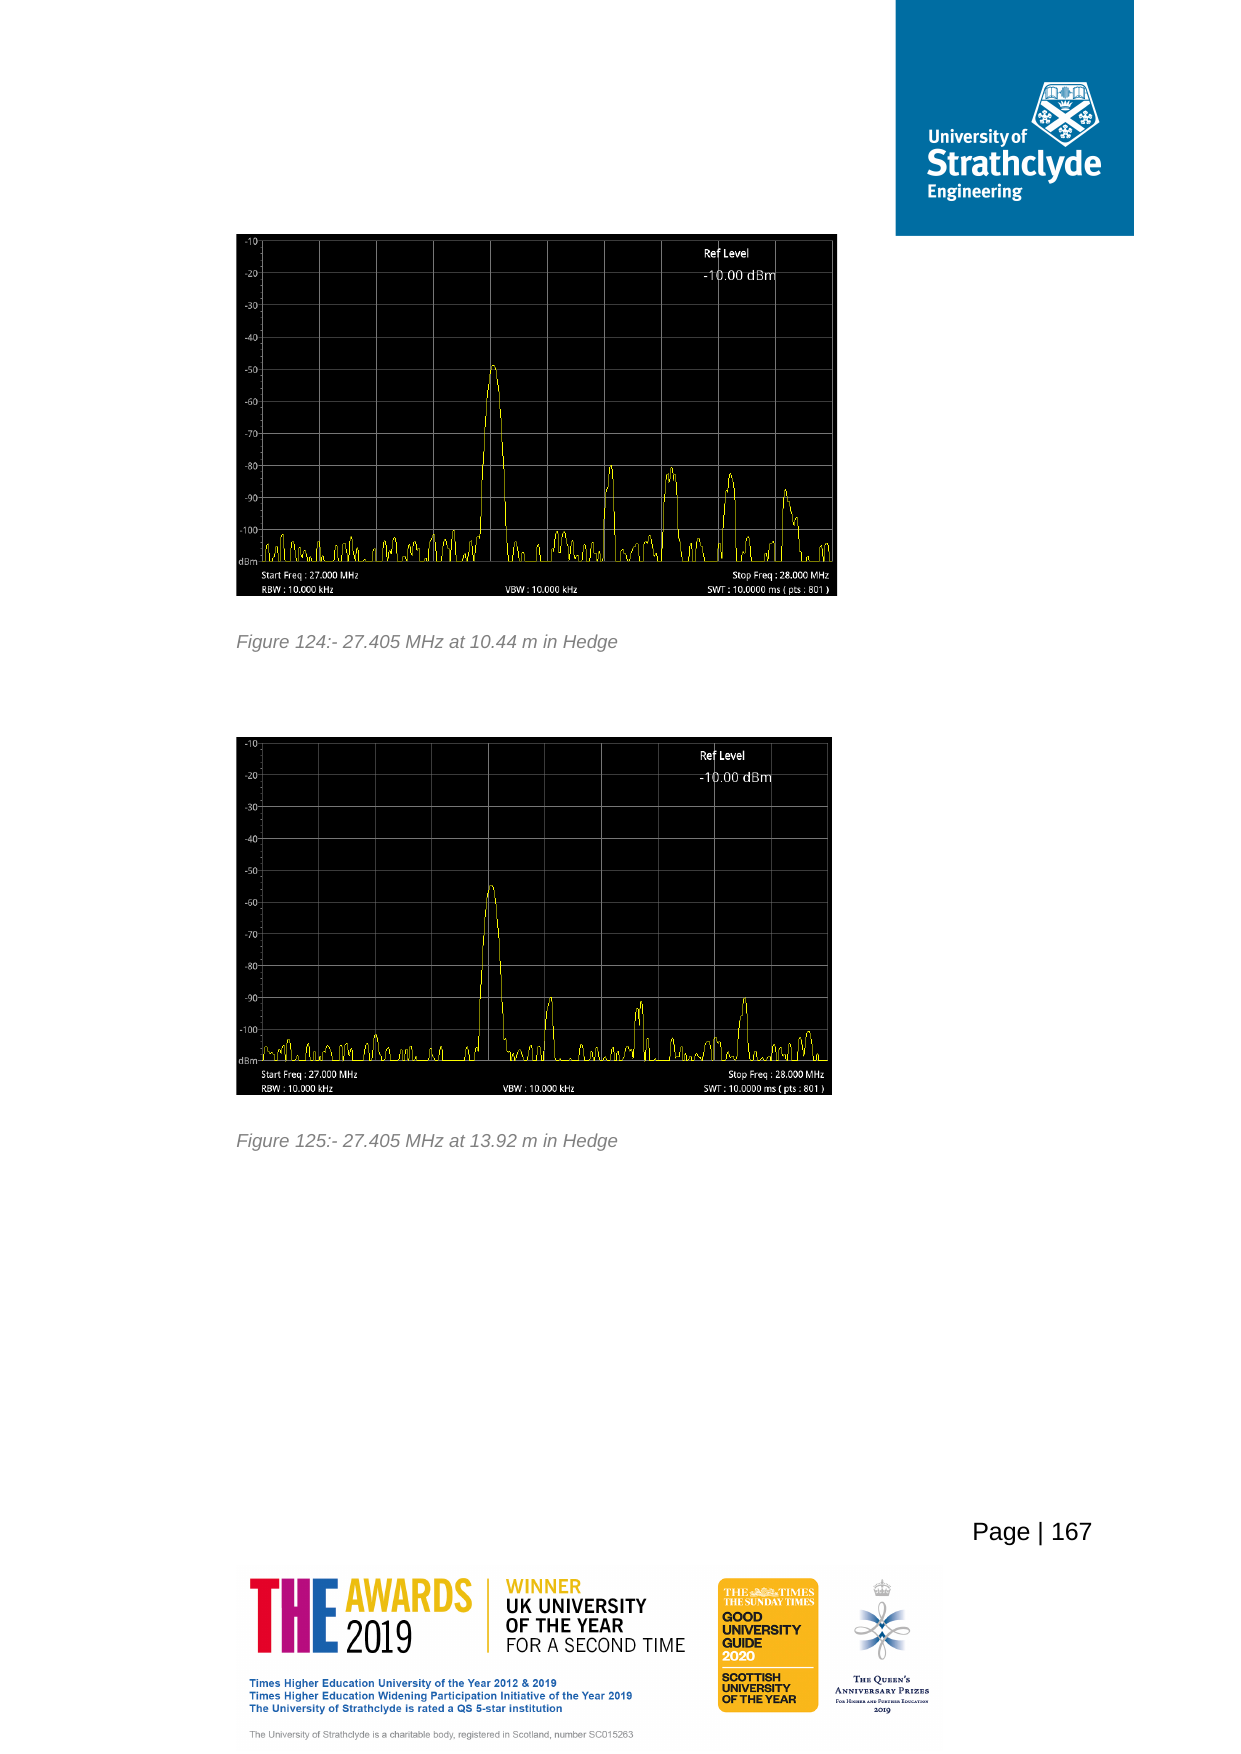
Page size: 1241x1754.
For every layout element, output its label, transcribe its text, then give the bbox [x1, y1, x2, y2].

picture [1004, 150, 1018, 175]
picture [1066, 150, 1081, 175]
picture [1039, 150, 1045, 175]
picture [929, 185, 936, 197]
picture [1060, 126, 1067, 134]
picture [236, 234, 838, 596]
picture [990, 153, 1000, 175]
picture [948, 153, 958, 175]
text Figure 125:- 27.405 MHz at 13.92 m in Hedge [236, 1130, 1092, 1152]
picture [1041, 111, 1051, 123]
picture [236, 737, 832, 1095]
picture [1047, 157, 1064, 183]
picture [1042, 83, 1089, 134]
picture [1032, 115, 1037, 125]
picture [973, 157, 988, 175]
picture [929, 149, 946, 175]
picture [1022, 156, 1035, 175]
picture [942, 134, 948, 142]
picture [1080, 112, 1087, 120]
picture [930, 130, 938, 142]
picture [1085, 157, 1100, 175]
picture [973, 189, 994, 197]
picture [236, 1565, 944, 1751]
picture [964, 135, 971, 142]
picture [956, 134, 961, 142]
picture [962, 157, 971, 175]
picture [1001, 134, 1006, 144]
text Figure 124:- 27.405 MHz at 10.44 m in Hedge [236, 631, 1092, 652]
